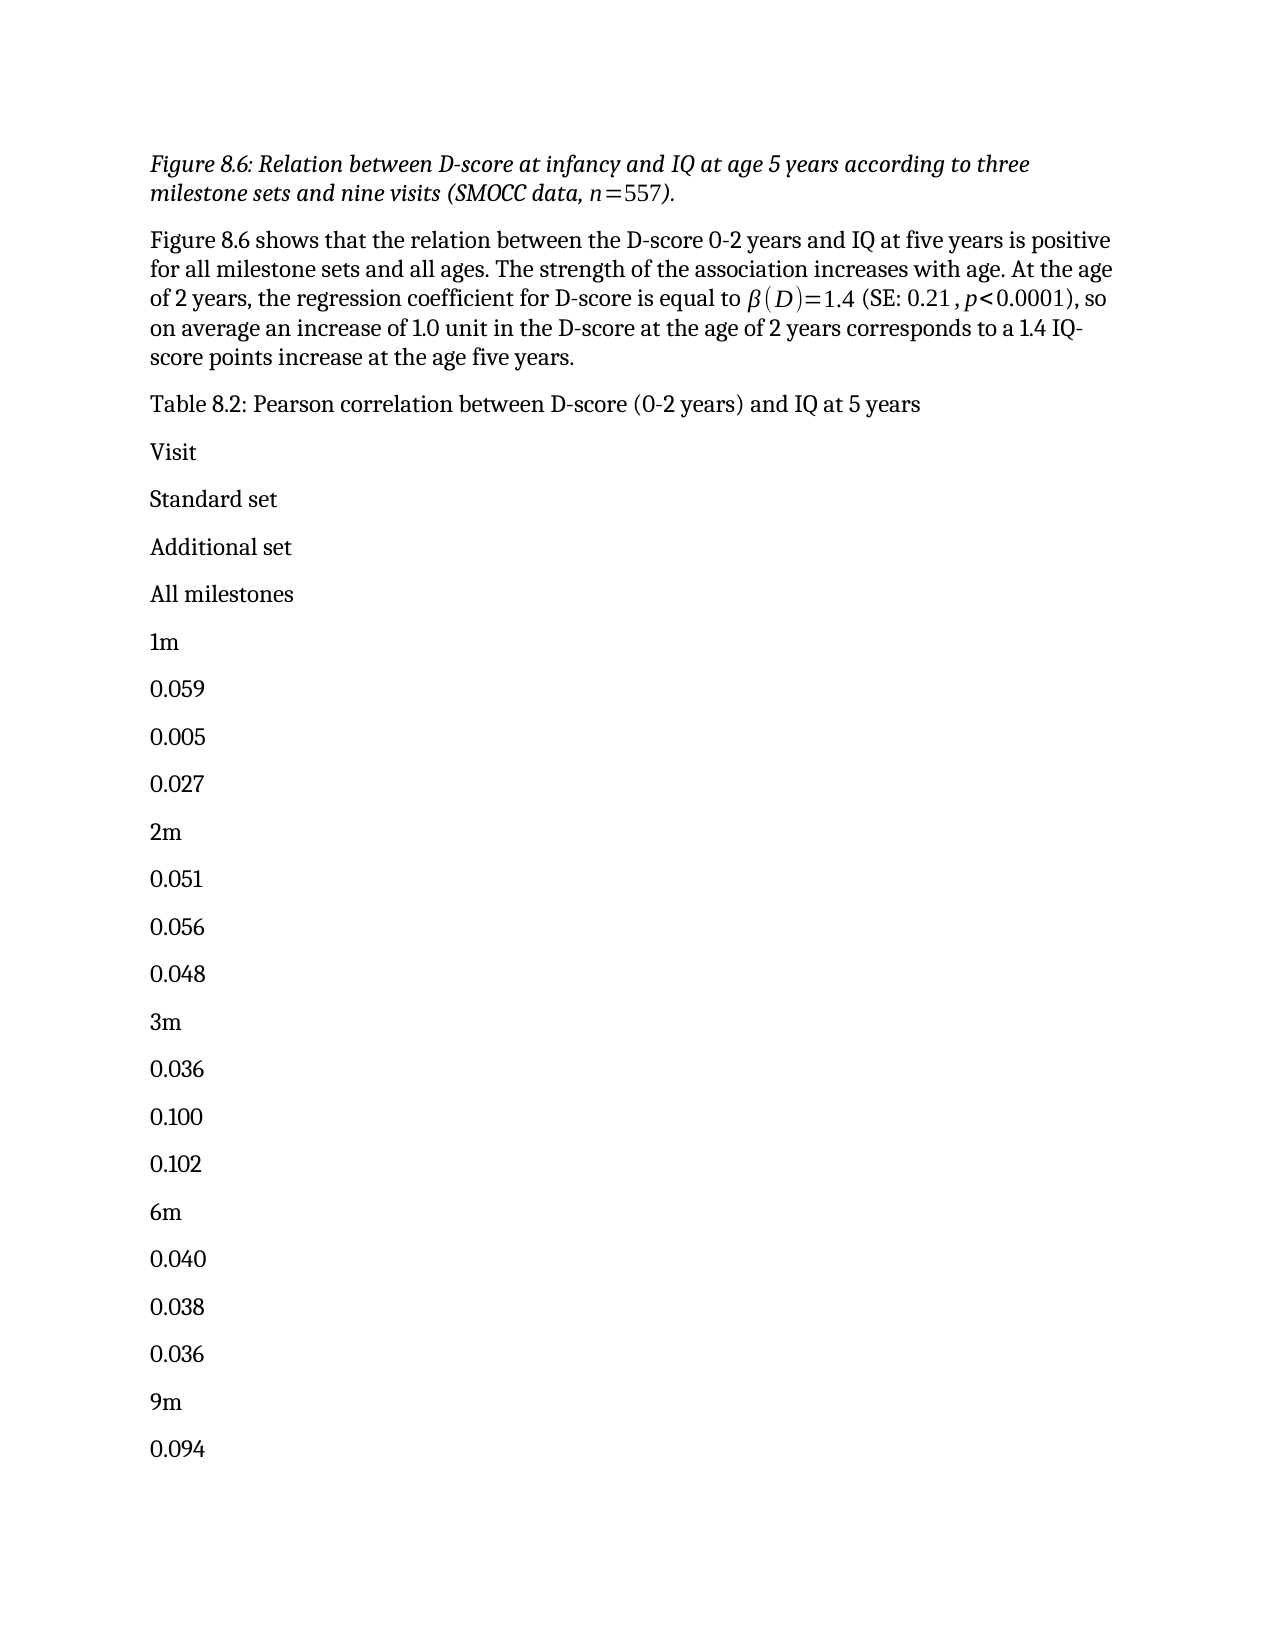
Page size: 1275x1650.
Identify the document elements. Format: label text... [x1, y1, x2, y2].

text Standard set [150, 485, 1125, 514]
text 0.100 [150, 1102, 1125, 1131]
text 0.027 [150, 770, 1125, 799]
text Figure 8.6: Relation between D-score at infancy and IQ at age 5 years according to three milestone sets and nine visits (SMOCC data, ). [150, 150, 1125, 207]
text 0.036 [150, 1340, 1125, 1369]
text All milestones [150, 580, 1125, 609]
text 9m [150, 1387, 1125, 1416]
text 6m [150, 1197, 1125, 1226]
text 3m [150, 1007, 1125, 1036]
text 0.038 [150, 1292, 1125, 1321]
text 0.005 [150, 722, 1125, 751]
text 0.051 [150, 865, 1125, 894]
text Visit [150, 437, 1125, 466]
text Figure 8.6 shows that the relation between the D-score 0-2 years and IQ at five years is positive for all milestone sets and all ages. The strength of the association increases with age. At the age of 2 years, the regression coefficient for D-score is equal to (SE: ), so on average an increase of 1.0 unit in the D-score at the age of 2 years corresponds to a 1.4 IQ-score points increase at the age five years. [150, 226, 1125, 371]
text Additional set [150, 532, 1125, 561]
text 0.102 [150, 1150, 1125, 1179]
text 0.094 [150, 1435, 1125, 1464]
text 0.040 [150, 1245, 1125, 1274]
text 0.036 [150, 1055, 1125, 1084]
text 0.056 [150, 912, 1125, 941]
text 0.059 [150, 675, 1125, 704]
text Table 8.2: Pearson correlation between D-score (0-2 years) and IQ at 5 years [150, 390, 1125, 419]
text 2m [150, 817, 1125, 846]
text 1m [150, 627, 1125, 656]
text 0.048 [150, 960, 1125, 989]
